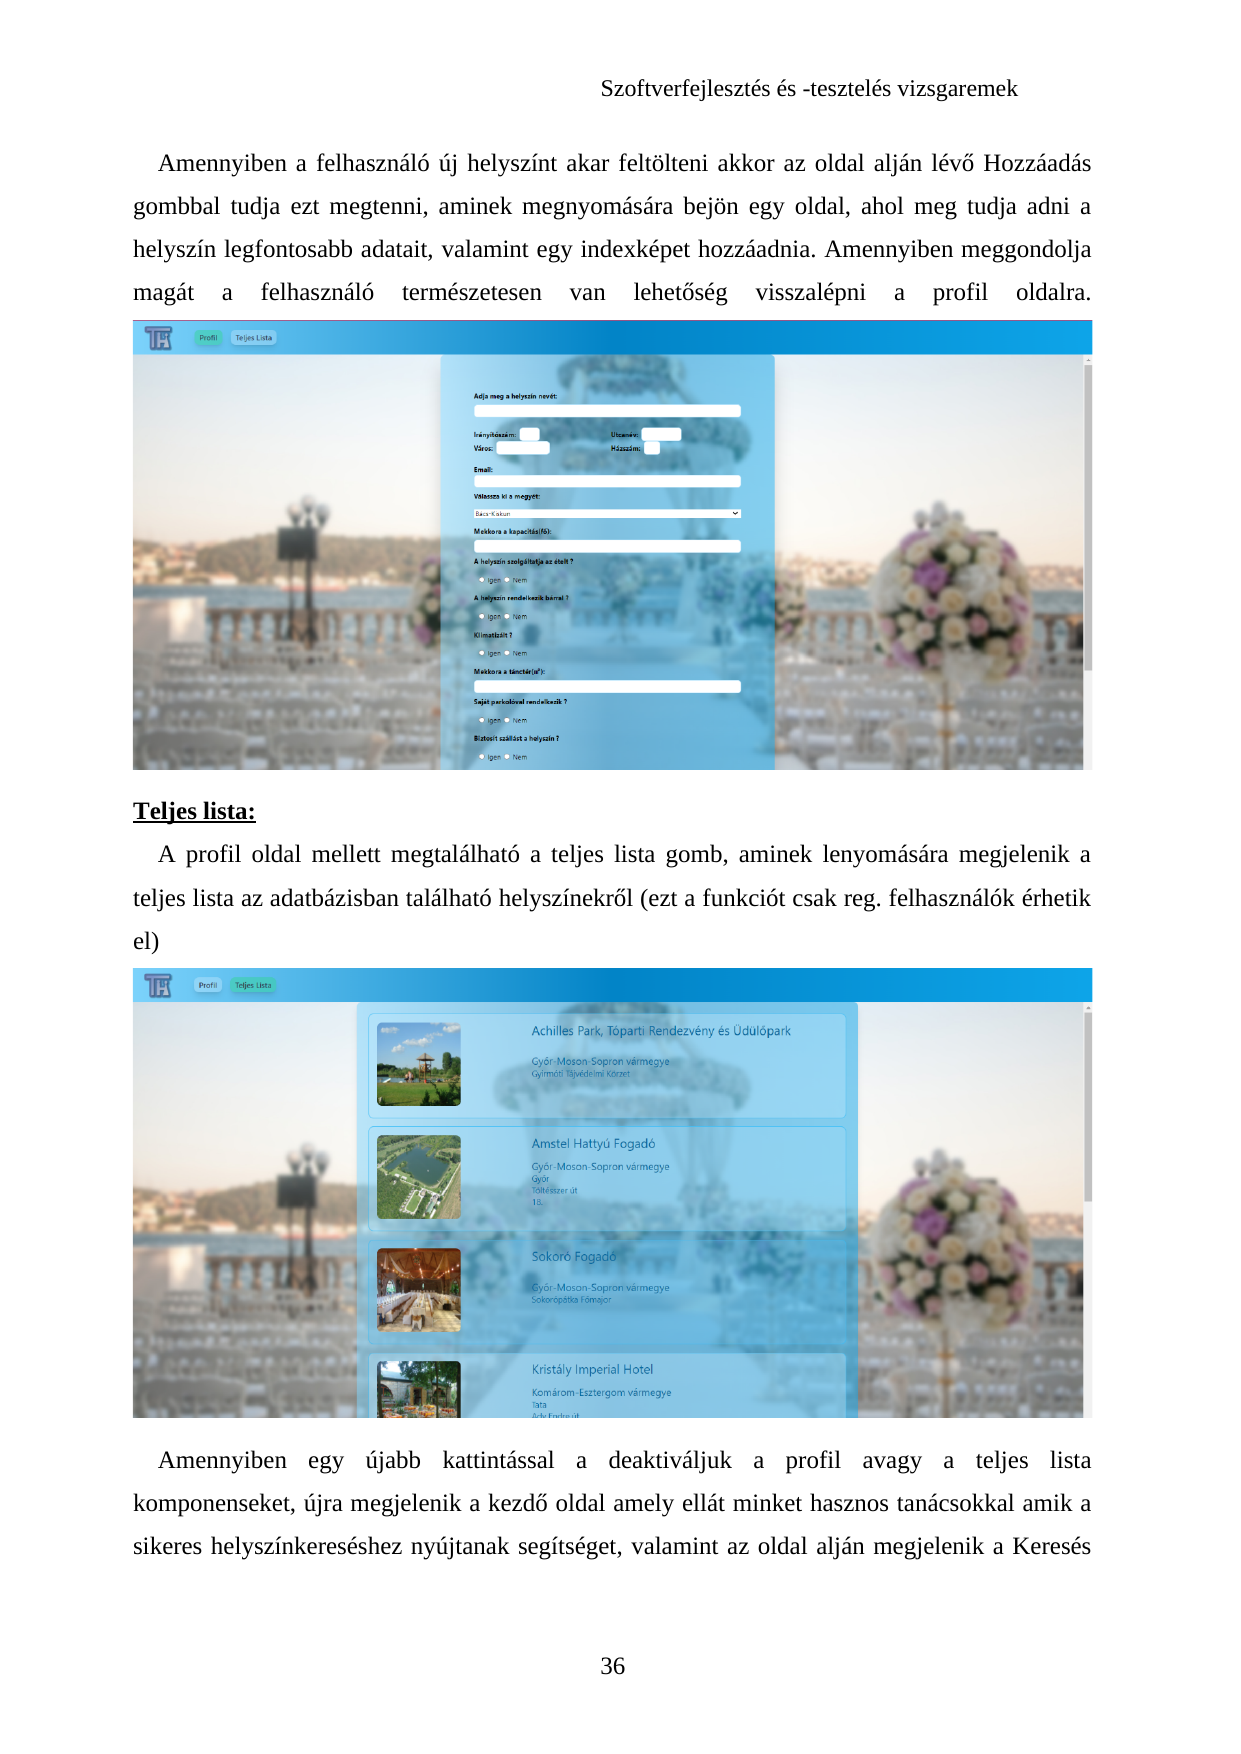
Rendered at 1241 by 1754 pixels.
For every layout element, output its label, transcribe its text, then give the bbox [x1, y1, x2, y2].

picture [132, 968, 1093, 1418]
text A profil oldal mellett megtalálható a teljes lista gomb, aminek lenyomására megjelenik a teljes lista az adatbázisban található helyszínekről (ezt a funkciót csak reg. felhasználók érhetik el) [133, 839, 1092, 968]
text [133, 1445, 1092, 1560]
text Amennyiben a felhasználó új helyszínt akar feltölteni akkor az oldal alján lévő Hozzáadás gombbal tudja ezt megtenni, aminek megnyomására bejön egy oldal, ahol meg tudja adni a helyszín legfontosabb adatait, valamint egy indexképet hozzáadnia. Amennyiben meggondolja magát a felhasználó természetesen van lehetőség visszalépni a profil oldalra. [133, 148, 1092, 320]
picture [132, 320, 1093, 770]
text Teljes lista: [133, 796, 1092, 825]
